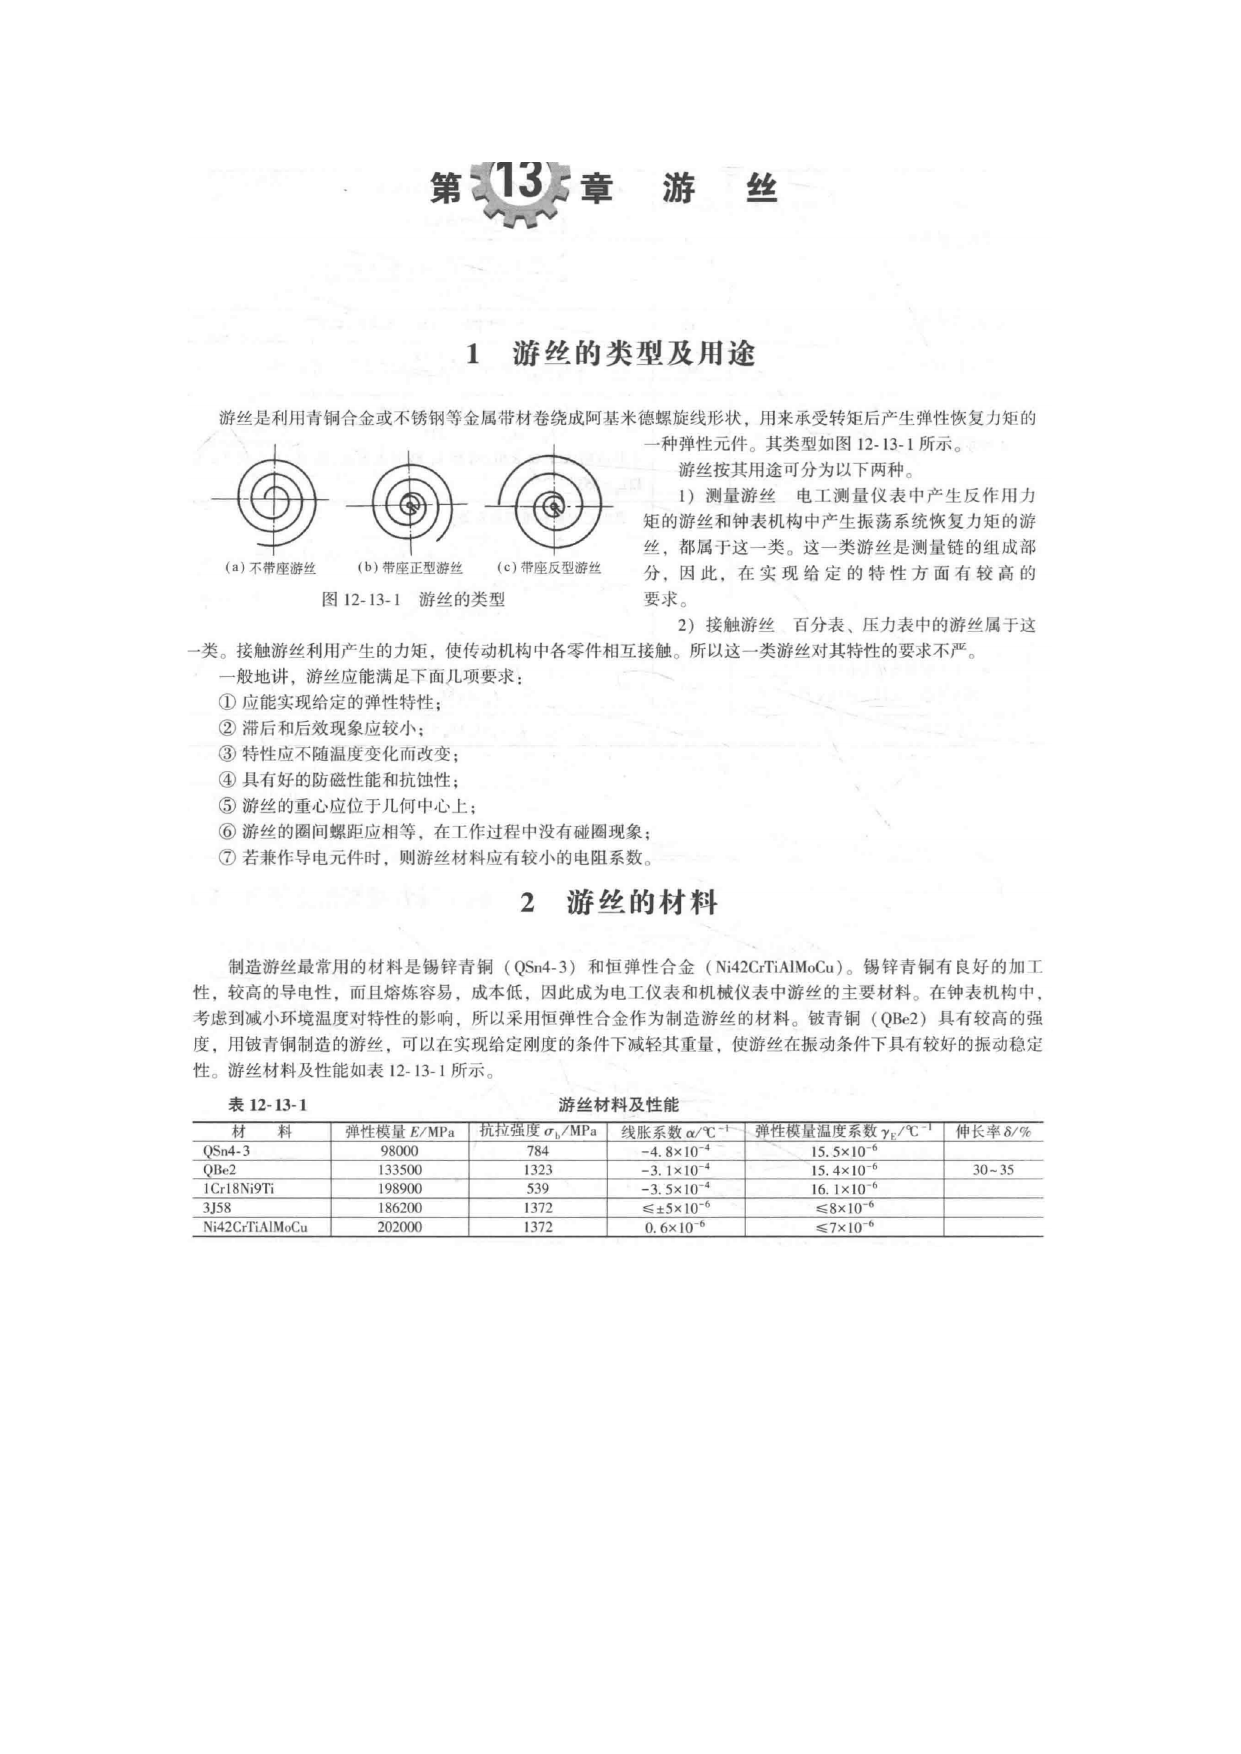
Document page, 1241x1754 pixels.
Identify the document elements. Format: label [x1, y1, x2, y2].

picture [187, 162, 1052, 870]
picture [187, 877, 1053, 1247]
